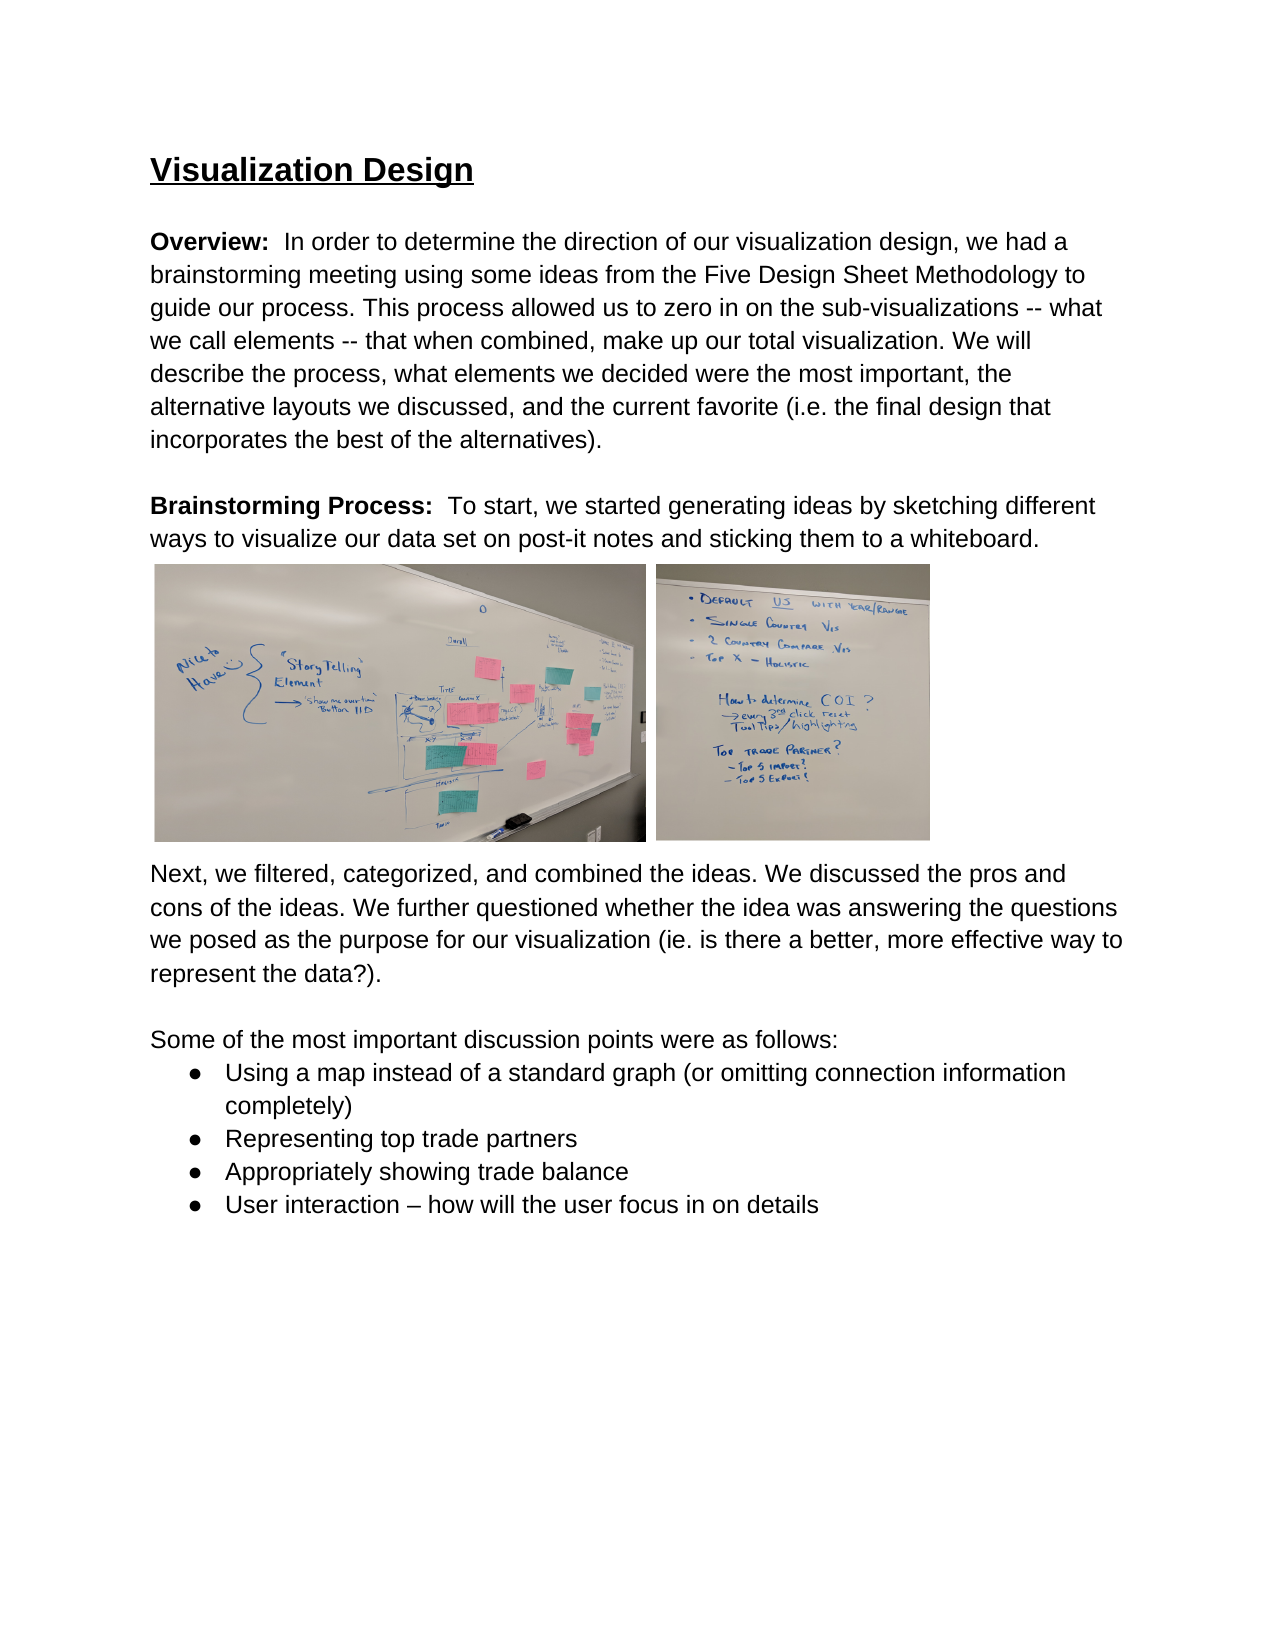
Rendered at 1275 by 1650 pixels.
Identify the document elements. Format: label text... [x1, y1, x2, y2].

subtitle Visualization Design [150, 150, 1125, 188]
list User interaction – how will the user focus in on details [187, 1190, 1125, 1218]
text Brainstorming Process: To start, we started generating ideas by sketching different ways to visualize our data set on post-it notes and sticking them to a whiteboard. [150, 491, 1125, 553]
text Overview: In order to determine the direction of our visualization design, we had a brainstorming meeting using some ideas from the Five Design Sheet Methodology to guide our process. This process allowed us to zero in on the sub-visualizations -- what we call elements -- that when combined, make up our total visualization. We will describe the process, what elements we decided were the most important, the alternative layouts we discussed, and the current favorite (i.e. the final design that incorporates the best of the alternatives). [150, 227, 1125, 454]
list Appropriately showing trade balance [187, 1157, 1125, 1185]
text Some of the most important discussion points were as follows: [150, 1024, 1125, 1053]
text Next, we filtered, categorized, and combined the ideas. We discussed the pros and cons of the ideas. We further questioned whether the idea was answering the questions we posed as the purpose for our visualization (ie. is there a better, more effective way to represent the data?). [150, 859, 1125, 987]
list Representing top trade partners [187, 1124, 1125, 1152]
list Using a map instead of a standard graph (or omitting connection information completely) [187, 1058, 1125, 1119]
picture [150, 560, 931, 843]
